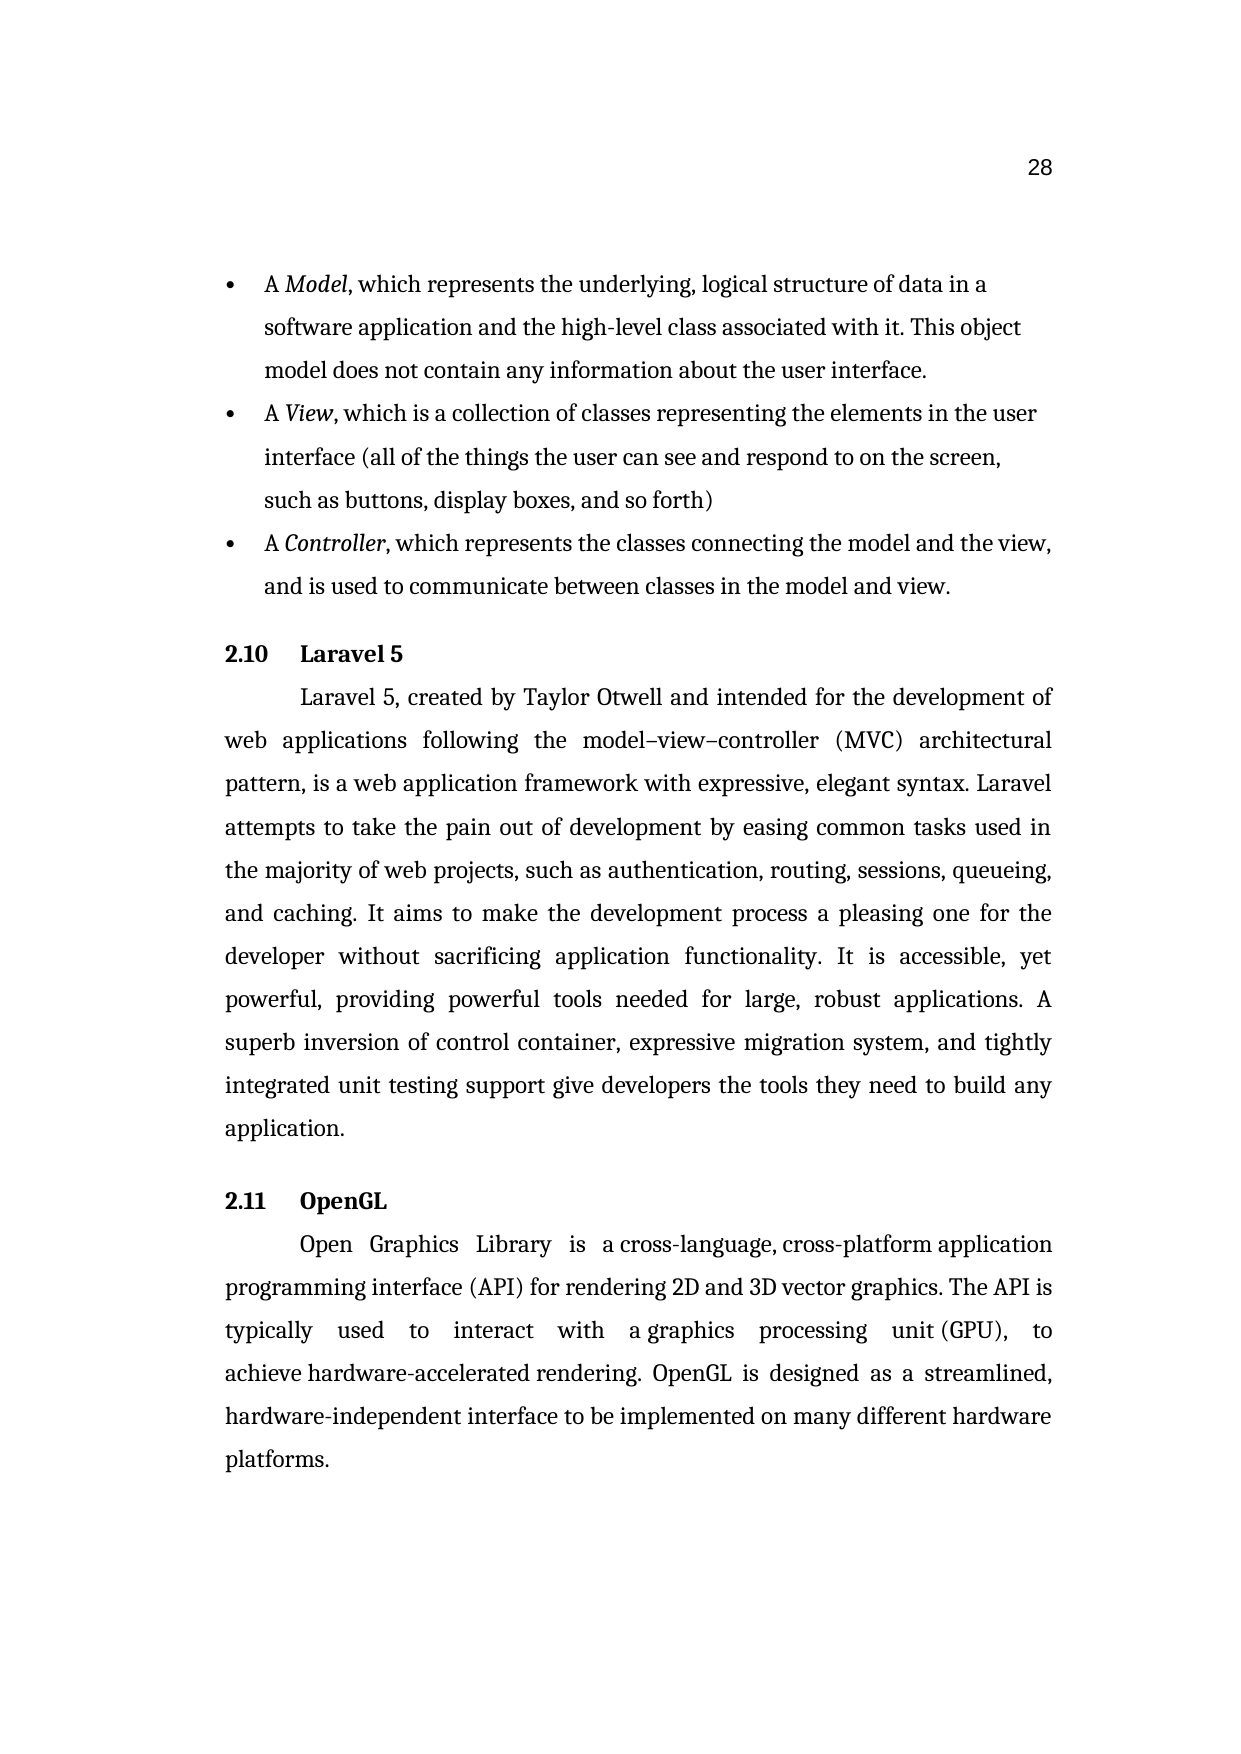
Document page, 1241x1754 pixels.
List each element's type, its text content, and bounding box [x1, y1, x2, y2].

list A Controller, which represents the classes connecting the model and the view, and is used to communicate between classes in the model and view. [227, 529, 1053, 601]
text Open Graphics Library is a cross-language, cross-platform application programming interface (API) for rendering 2D and 3D vector graphics. The API is typically used to interact with a graphics processing unit (GPU), to achieve hardware-accelerated rendering. OpenGL is designed as a streamlined, hardware-independent interface to be implemented on many different hardware platforms. [225, 1230, 1053, 1316]
list A Model, which represents the underlying, logical structure of data in a software application and the high-level class associated with it. This object model does not contain any information about the user interface. [227, 270, 1053, 385]
text Open Graphics Library is a cross-language, cross-platform application programming interface (API) for rendering 2D and 3D vector graphics. The API is typically used to interact with a graphics processing unit (GPU), to achieve hardware-accelerated rendering. OpenGL is designed as a streamlined, hardware-independent interface to be implemented on many different hardware platforms. [225, 1345, 1053, 1402]
subtitle OpenGL [225, 1187, 1053, 1215]
list A View, which is a collection of classes representing the elements in the user interface (all of the things the user can see and respond to on the screen, such as buttons, display boxes, and so forth) [227, 399, 1053, 514]
subtitle Laravel 5 [225, 640, 1053, 669]
text Laravel 5, created by Taylor Otwell and intended for the development of web applications following the model–view–controller (MVC) architectural pattern, is a web application framework with expressive, elegant syntax. Laravel attempts to take the pain out of development by easing common tasks used in the majority of web projects, such as authentication, routing, sessions, queueing, and caching. It aims to make the development process a pleasing one for the developer without sacrificing application functionality. It is accessible, yet powerful, providing powerful tools needed for large, robust applications. A superb inversion of control container, expressive migration system, and tightly integrated unit testing support give developers the tools they need to build any application. [225, 755, 1053, 1143]
text Open Graphics Library is a cross-language, cross-platform application programming interface (API) for rendering 2D and 3D vector graphics. The API is typically used to interact with a graphics processing unit (GPU), to achieve hardware-accelerated rendering. OpenGL is designed as a streamlined, hardware-independent interface to be implemented on many different hardware platforms. [225, 1431, 1053, 1474]
